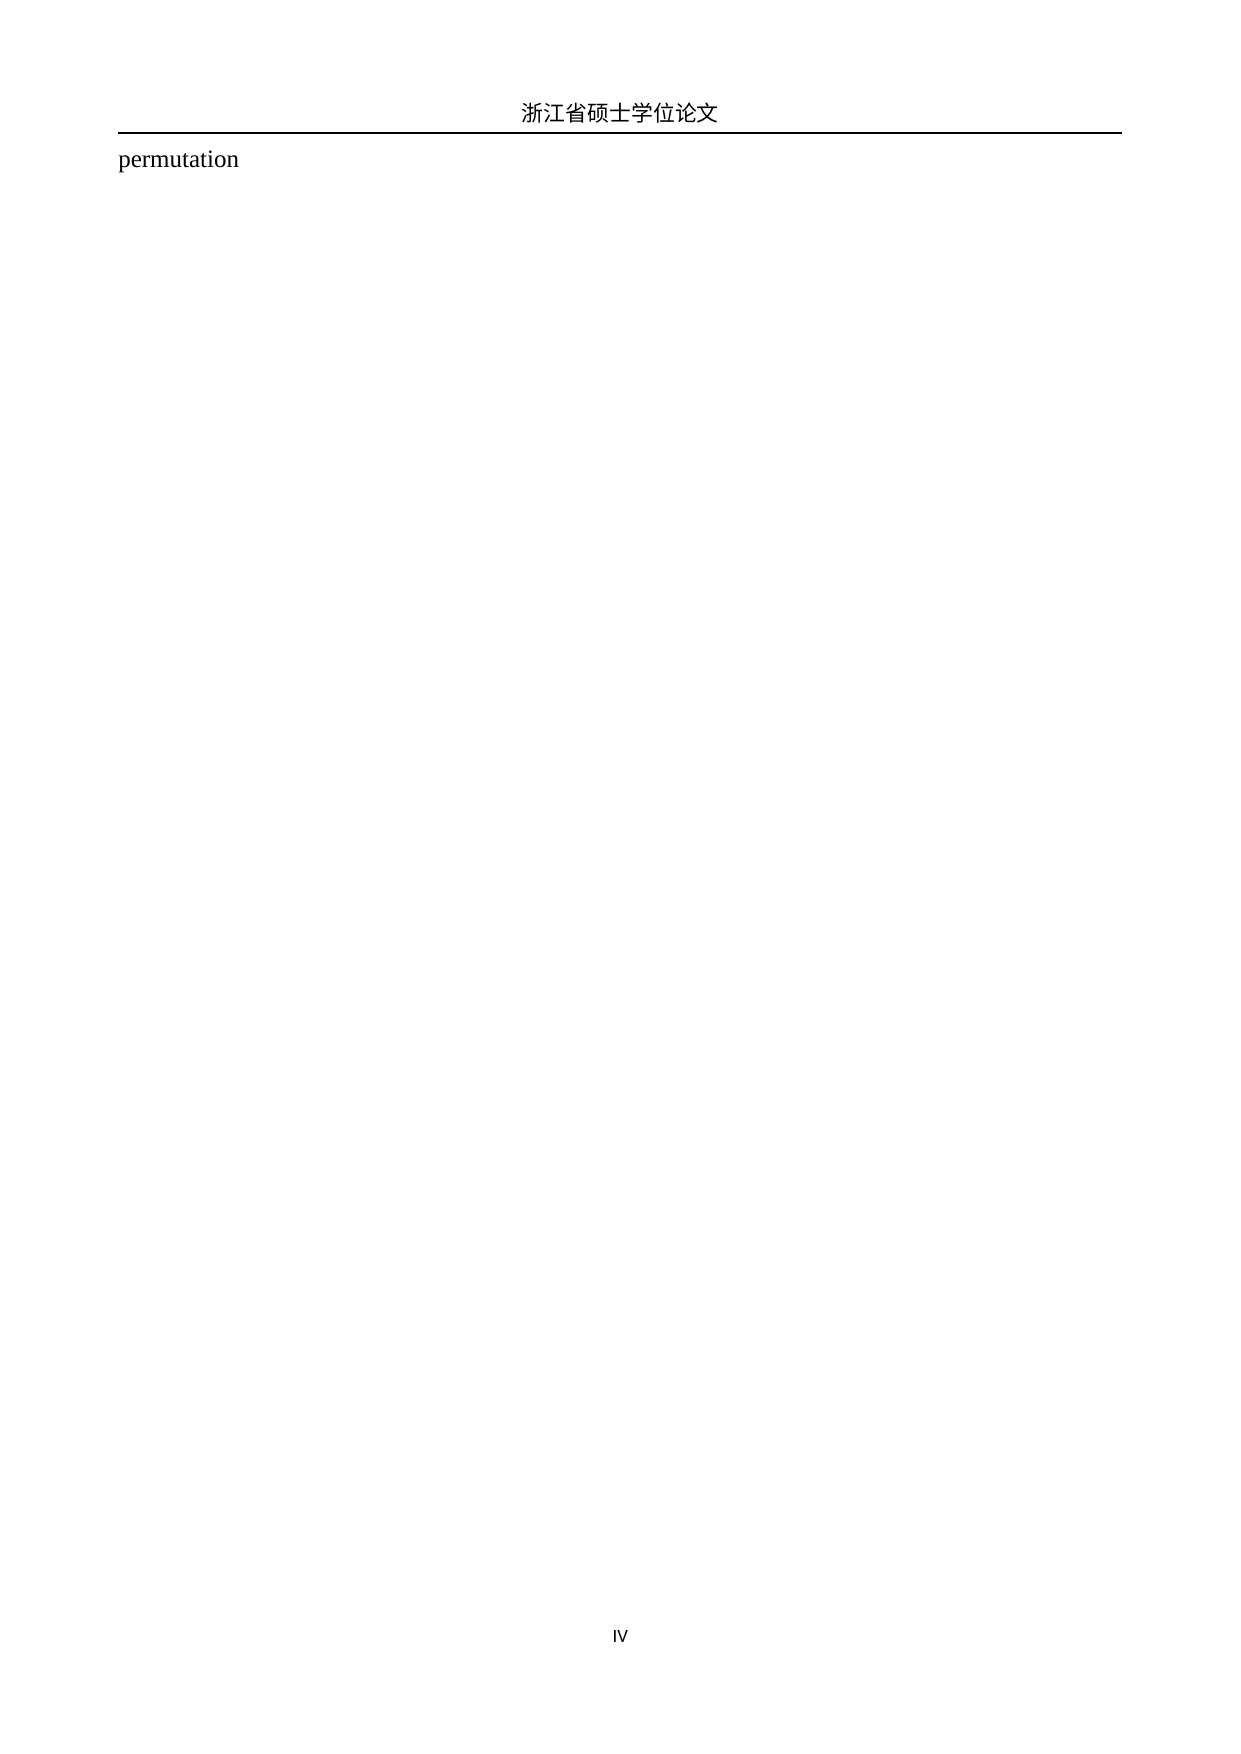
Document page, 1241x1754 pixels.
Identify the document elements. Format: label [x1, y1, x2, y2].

text [118, 141, 1122, 175]
